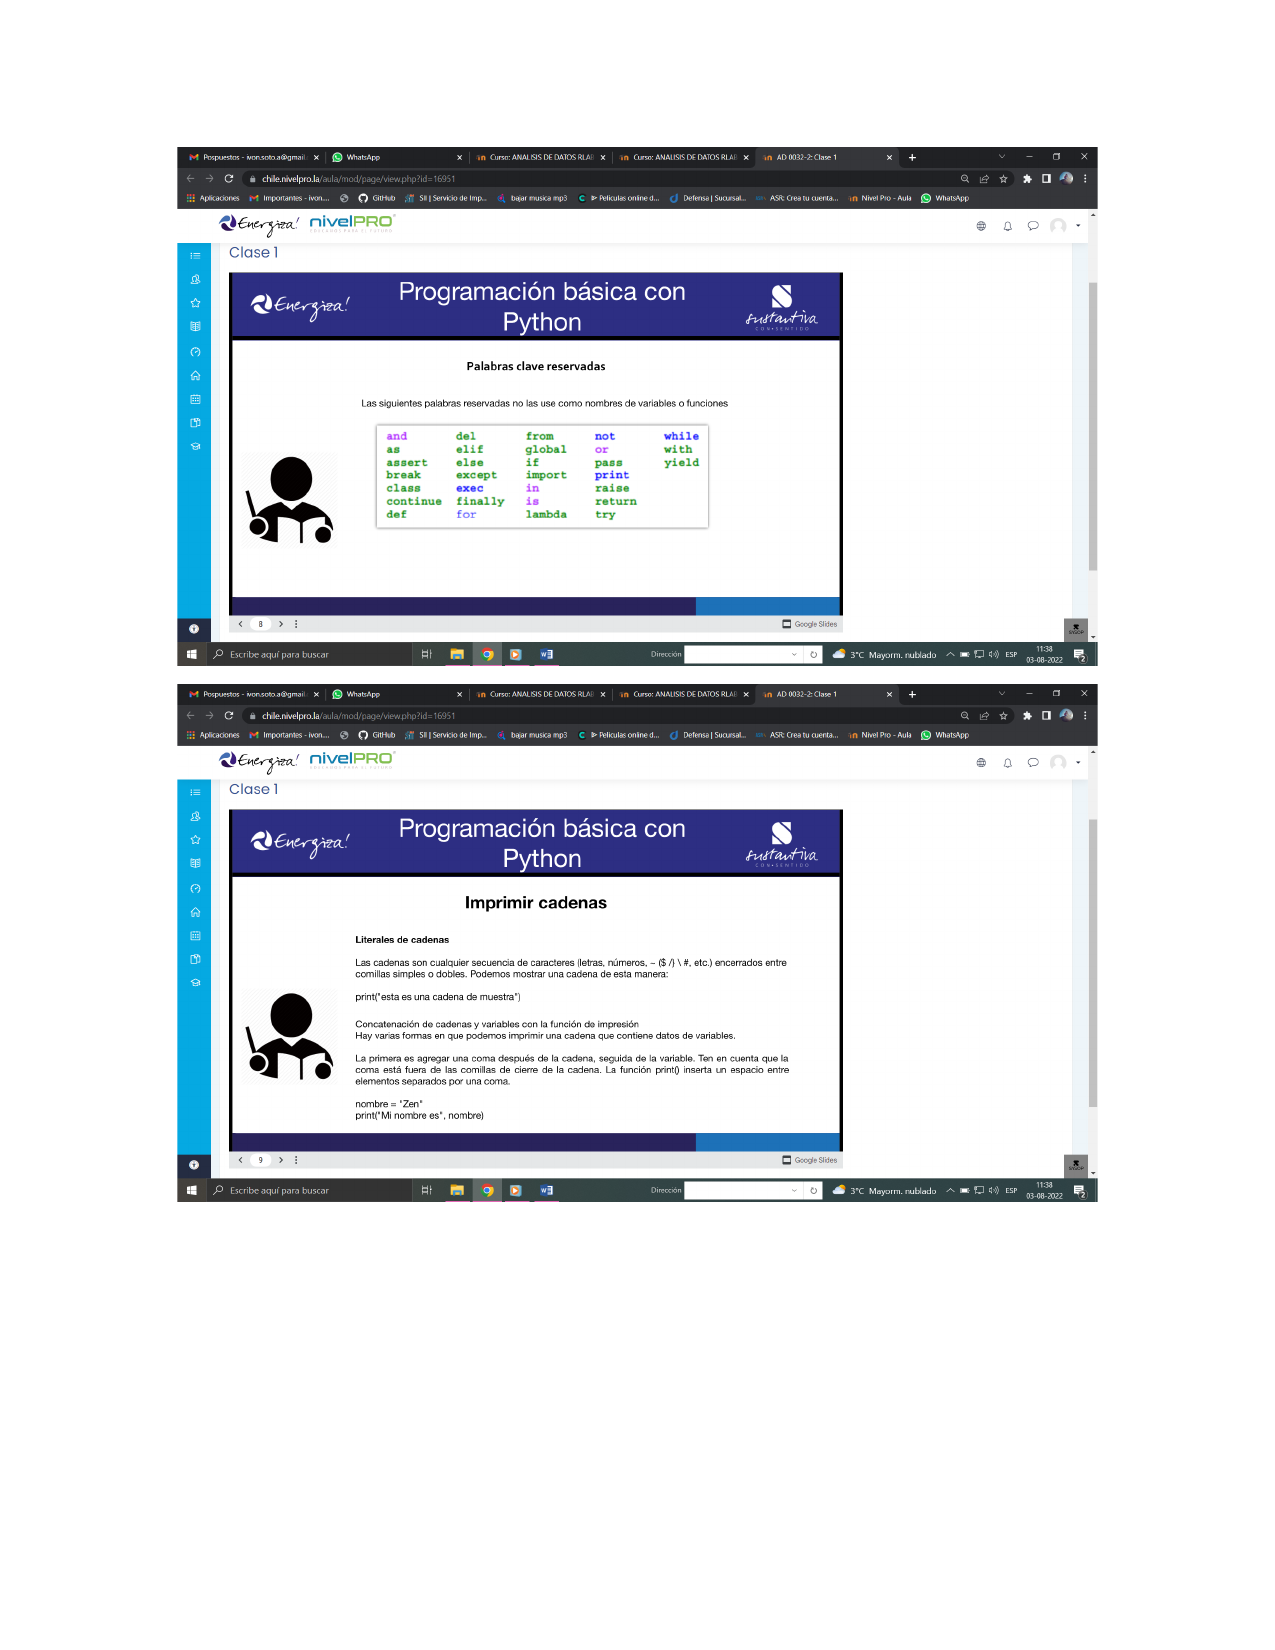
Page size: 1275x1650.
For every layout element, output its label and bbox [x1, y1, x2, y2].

picture [191, 322, 200, 330]
picture [191, 859, 200, 864]
picture [177, 684, 1098, 1202]
picture [177, 147, 1098, 666]
